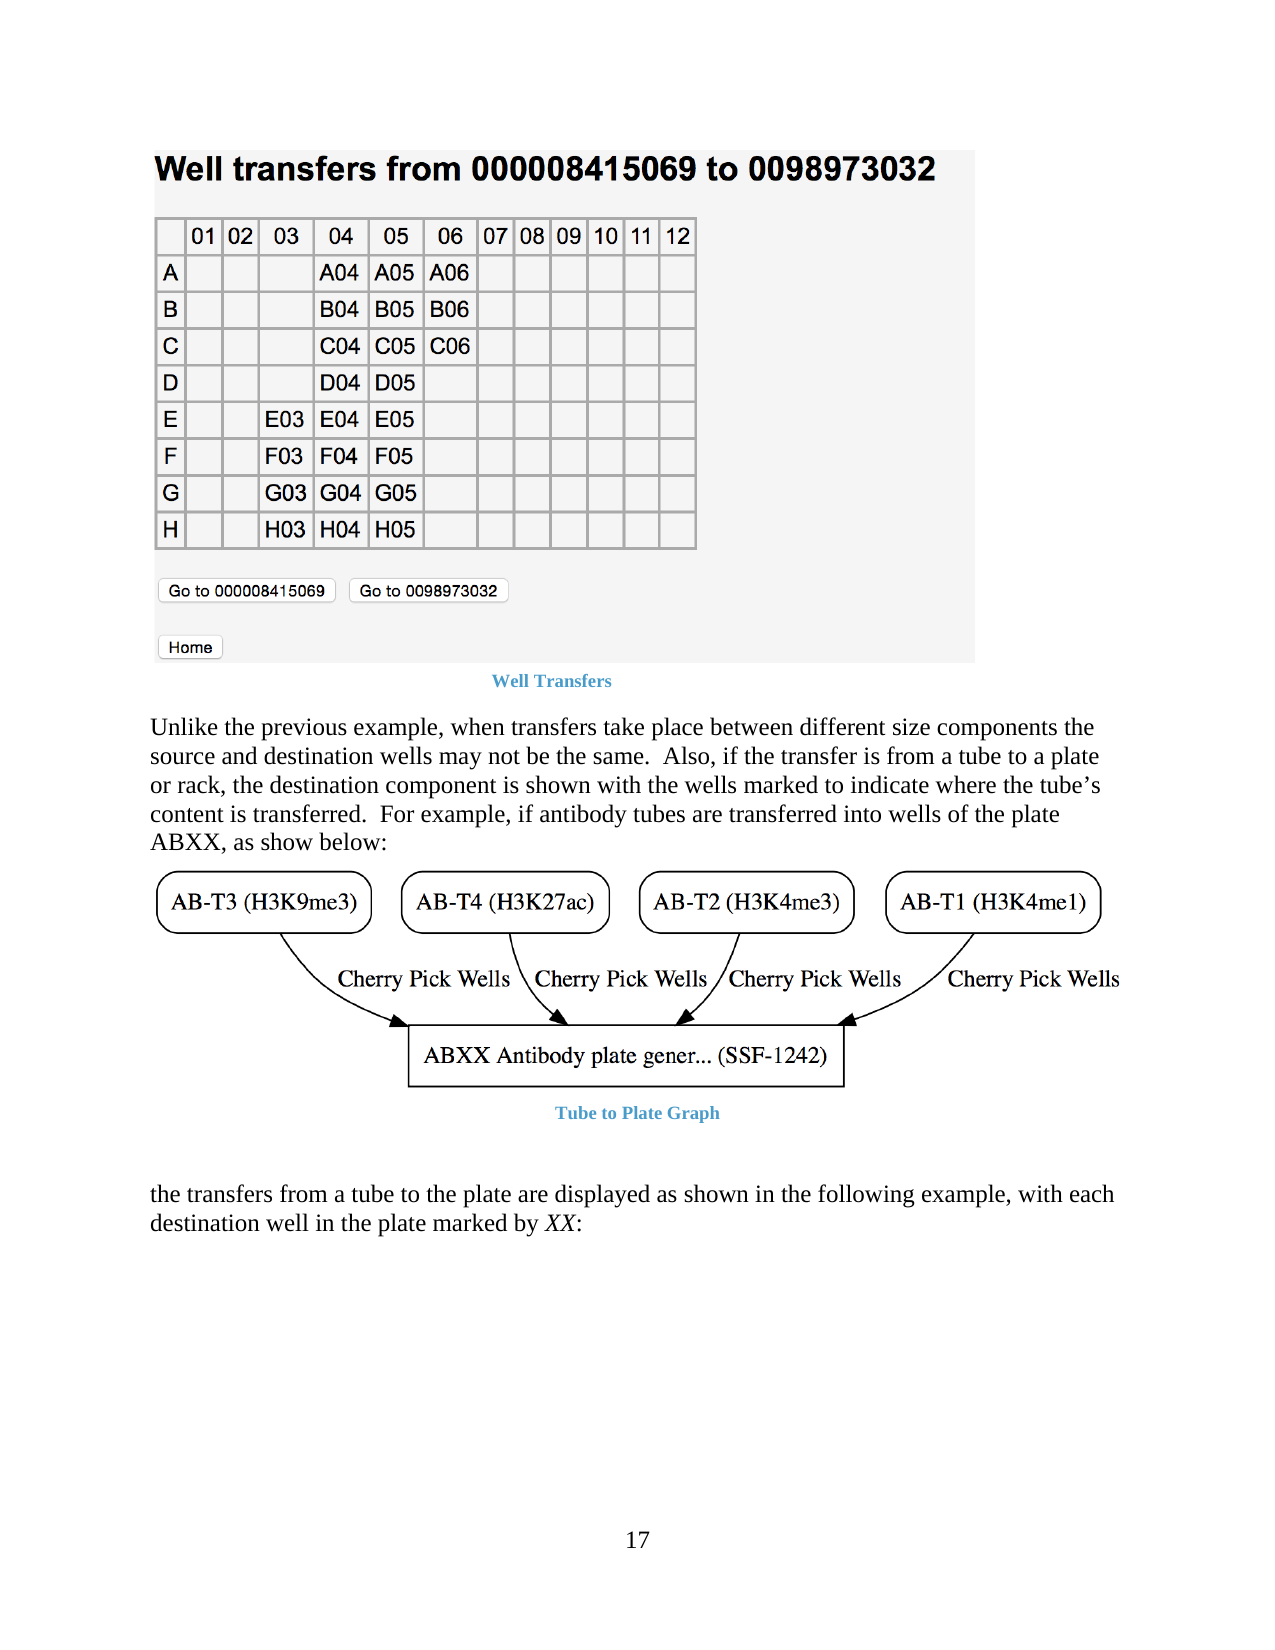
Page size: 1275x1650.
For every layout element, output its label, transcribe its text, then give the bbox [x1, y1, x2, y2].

text Tube to Plate Graph [150, 1102, 1125, 1123]
text Unlike the previous example, when transfers take place between different size components the source and destination wells may not be the same. Also, if the transfer is from a tube to a plate or rack, the destination component is shown with the wells marked to indicate where the tube’s content is transferred. For example, if antibody tubes are transferred into wells of the plate ABXX, as show below: [150, 712, 1125, 856]
picture [150, 862, 1125, 1096]
text the transfers from a tube to the plate are displayed as shown in the following example, with each destination well in the plate marked by XX: [150, 1179, 1125, 1237]
text Well Transfers [150, 670, 1125, 692]
picture [150, 150, 976, 664]
